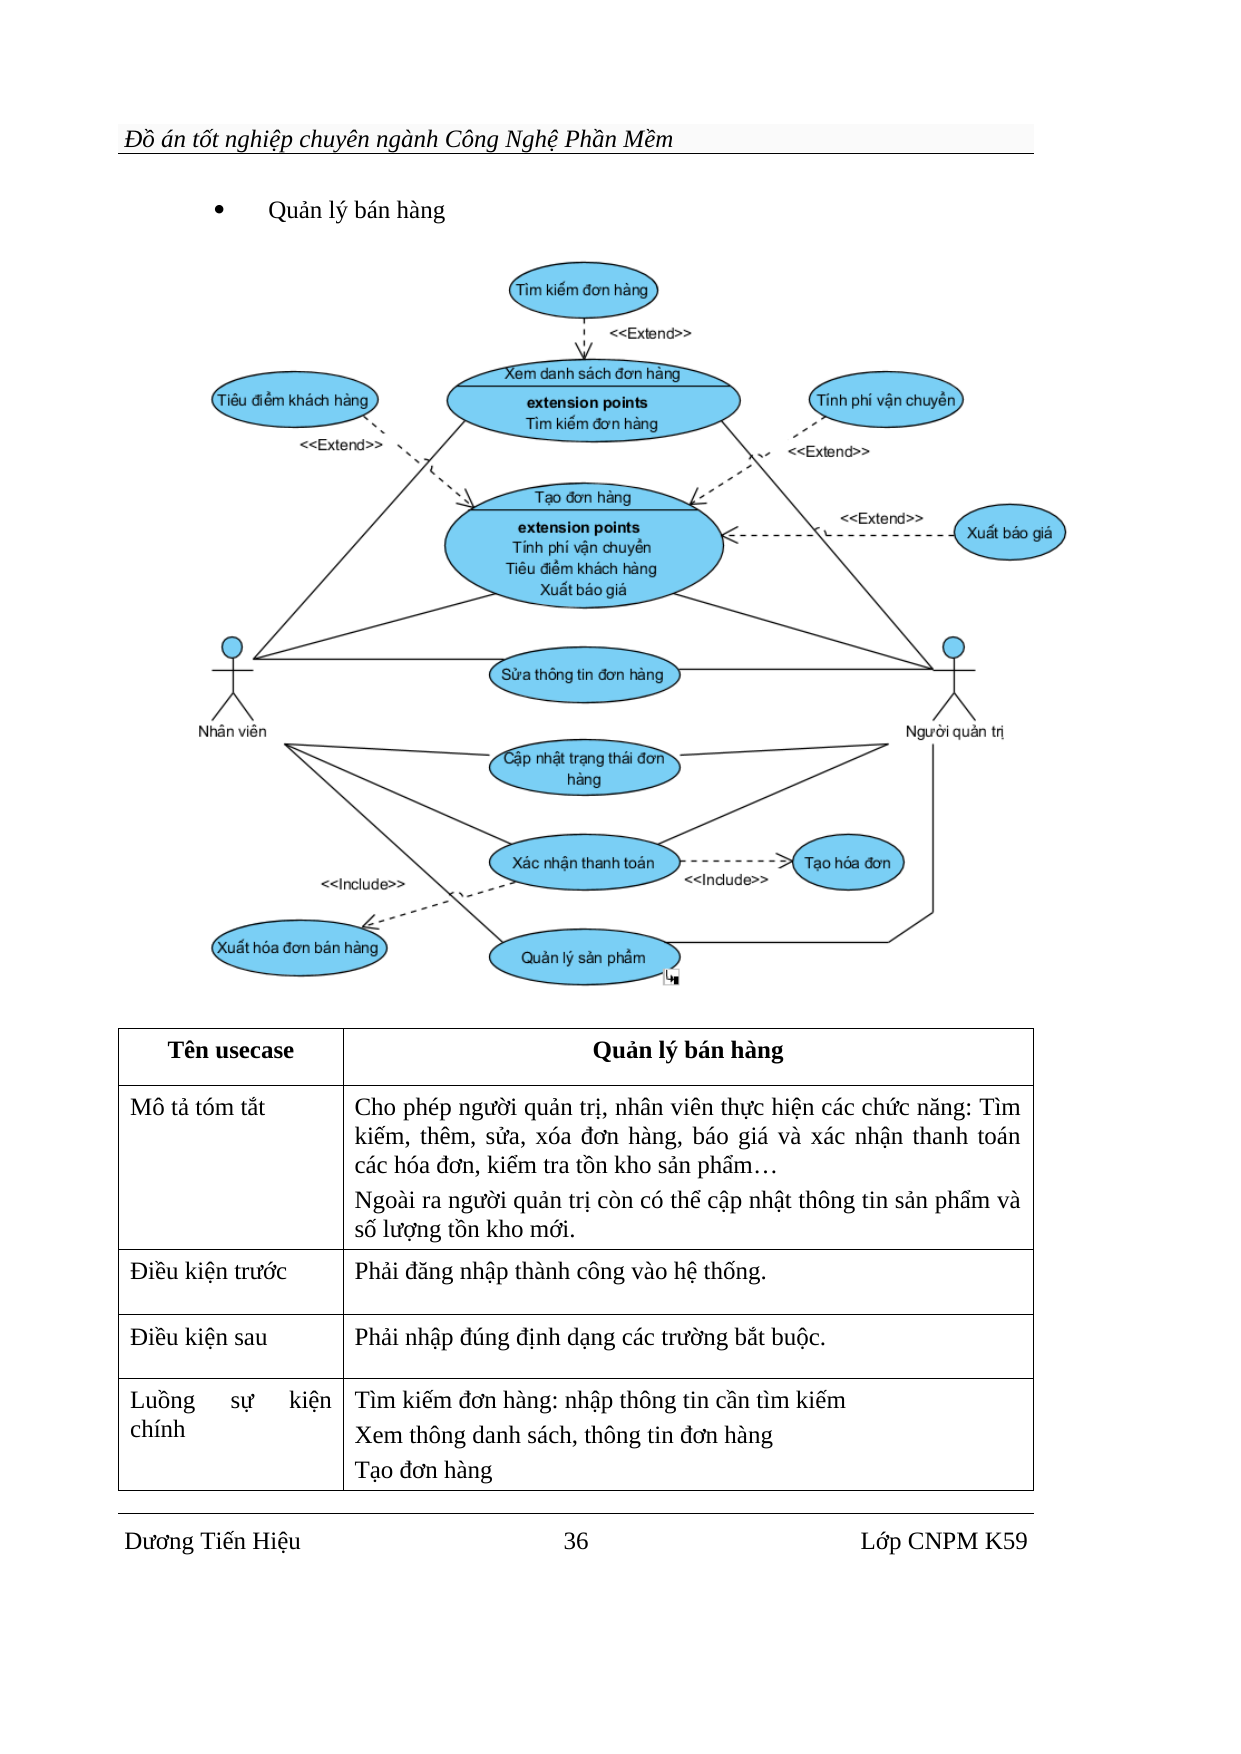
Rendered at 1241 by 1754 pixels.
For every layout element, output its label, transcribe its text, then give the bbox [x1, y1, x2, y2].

table_cell Điều kiện sau [119, 1315, 343, 1378]
table_cell Điều kiện trước [119, 1250, 343, 1314]
picture [177, 244, 1093, 1020]
table_cell Phải đăng nhập thành công vào hệ thống. [344, 1250, 1033, 1314]
table_cell Phải nhập đúng định dạng các trường bắt buộc. [344, 1315, 1033, 1378]
table_cell Mô tả tóm tắt [119, 1086, 343, 1249]
table_header Quản lý bán hàng [344, 1029, 1033, 1085]
list Quản lý bán hàng [156, 195, 1033, 223]
table_cell Luồng sự kiện chính [119, 1379, 343, 1490]
table_cell Cho phép người quản trị, nhân viên thực hiện các chức năng: Tìm kiếm, thêm, sửa, xóa đơn hàng, báo giá và xác nhận thanh toán các hóa đơn, kiểm tra tồn kho sản phẩm… Ngoài ra người quản trị còn có thể cập nhật thông tin sản phẩm và số lượng tồn kho mới. [344, 1086, 1033, 1249]
table_header Tên usecase [119, 1029, 343, 1085]
